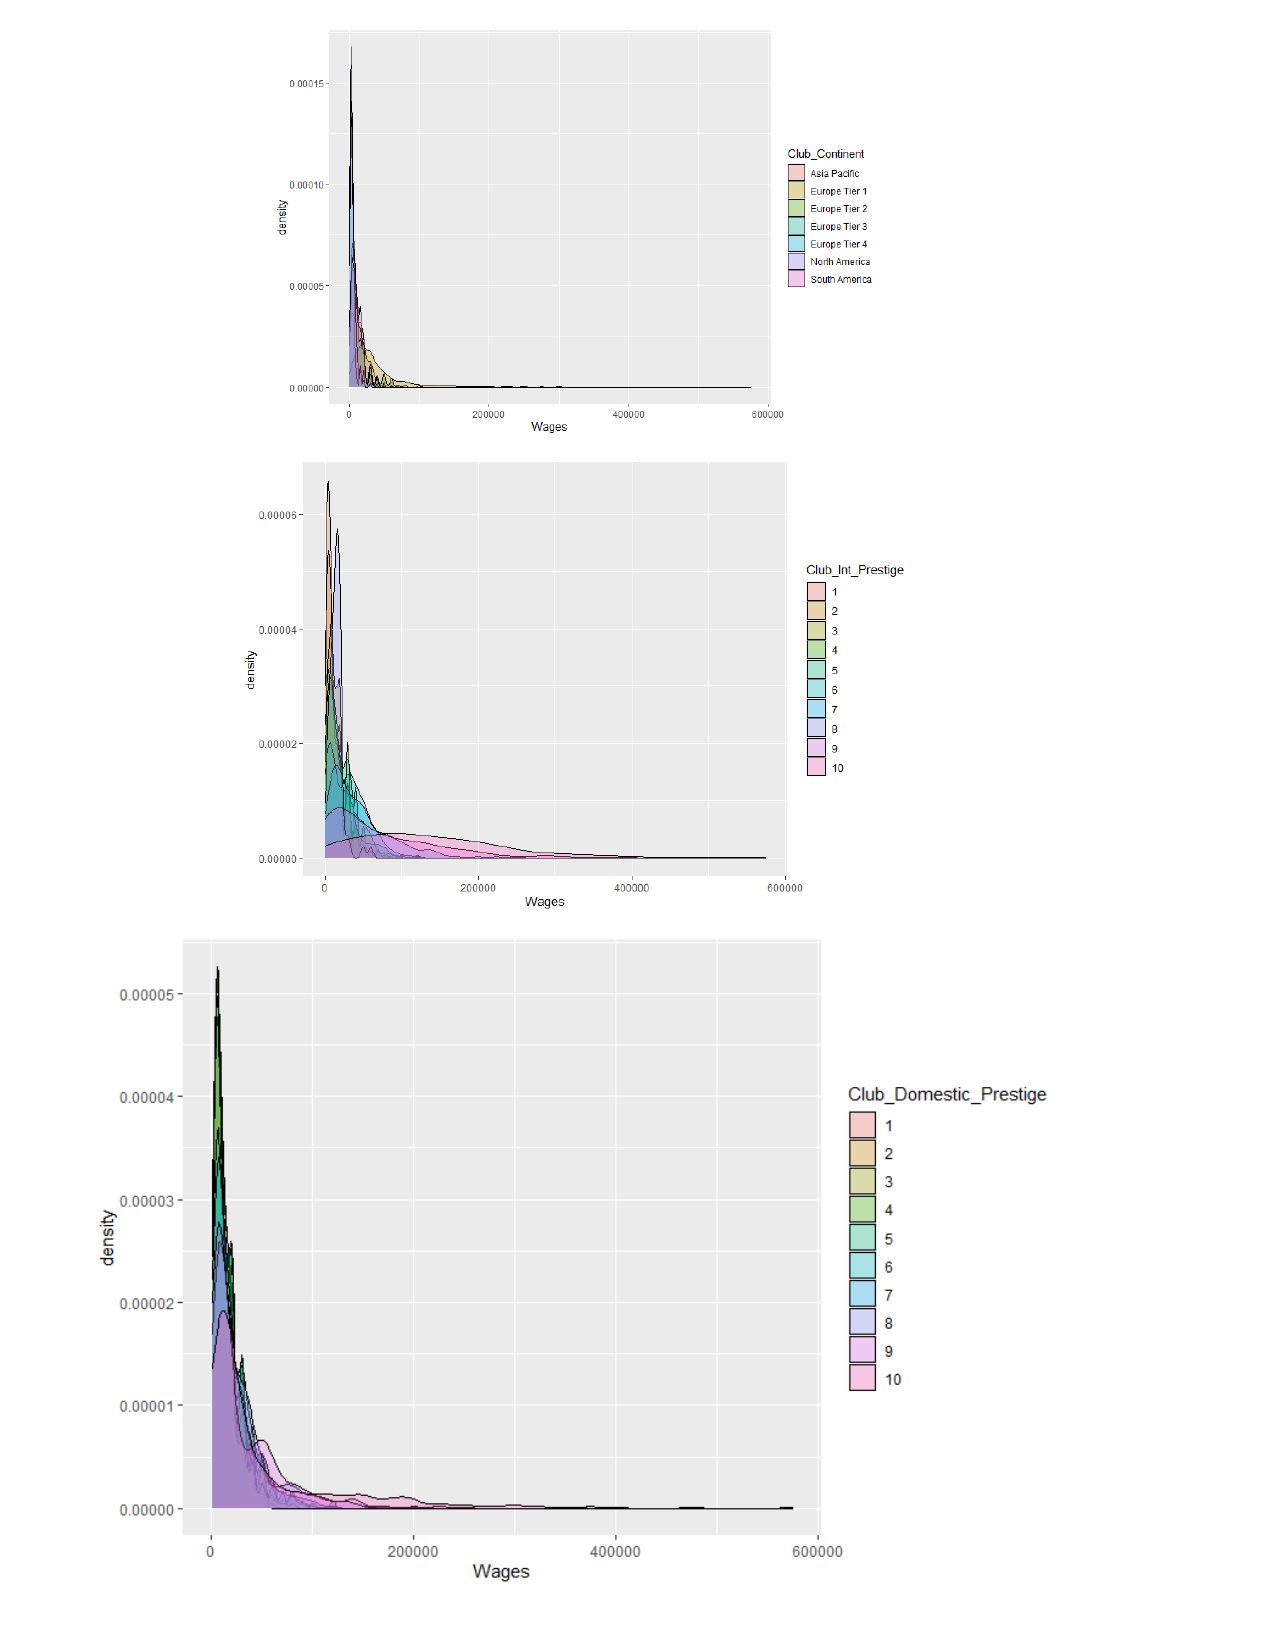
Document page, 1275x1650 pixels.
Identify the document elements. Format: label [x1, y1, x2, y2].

picture [270, 24, 883, 438]
picture [89, 932, 1064, 1590]
picture [237, 456, 916, 914]
